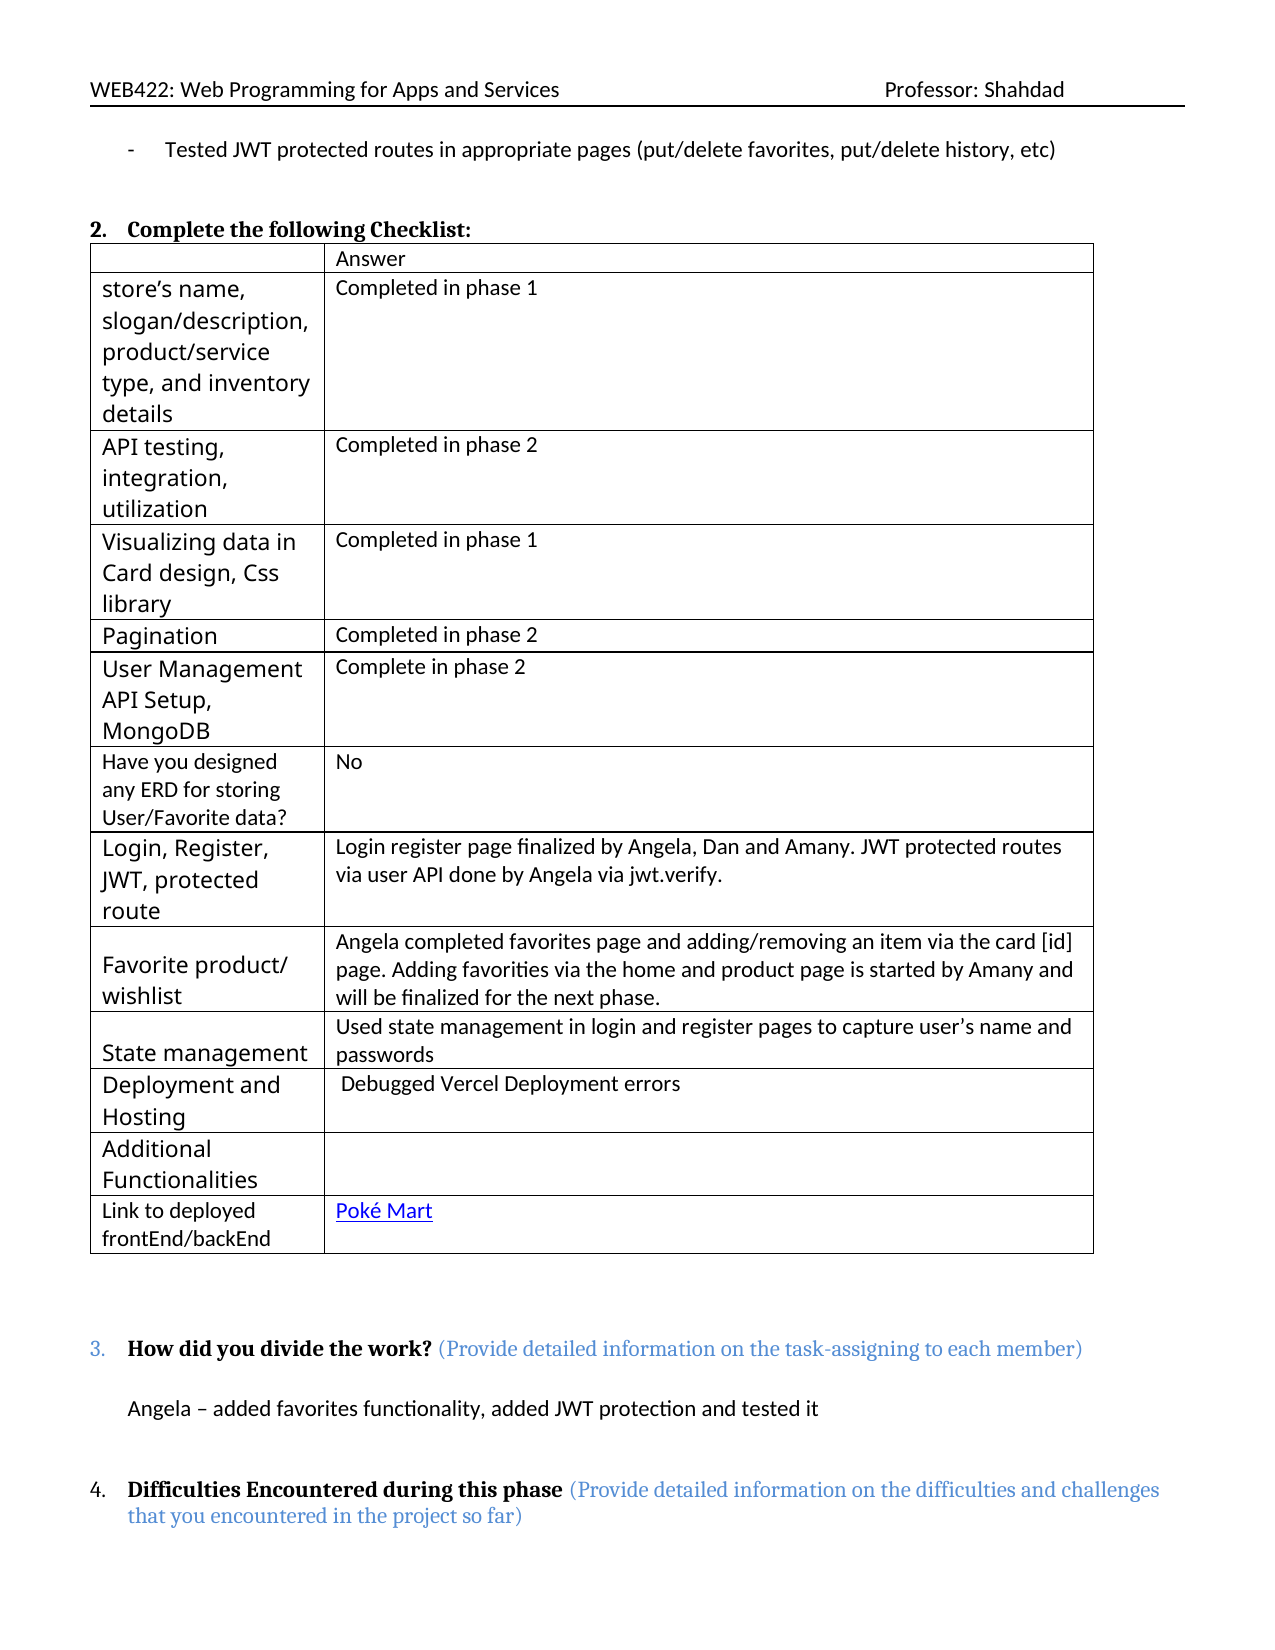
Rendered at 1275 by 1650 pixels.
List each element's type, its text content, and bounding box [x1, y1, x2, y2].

table_cell Completed in phase 2 [325, 620, 1093, 651]
table_cell Favorite product/ wishlist [91, 927, 324, 1011]
table_cell Have you designed any ERD for storing User/Favorite data? [91, 747, 324, 831]
table_cell Pagination [91, 620, 324, 651]
table_cell No [325, 747, 1093, 831]
table_cell store’s name, slogan/description, product/service type, and inventory details [91, 273, 324, 429]
table_cell User Management API Setup, MongoDB [91, 653, 324, 746]
table_cell Login, Register, JWT, protected route [91, 833, 324, 926]
table_cell State management [91, 1012, 324, 1068]
table_cell Deployment and Hosting [91, 1069, 324, 1132]
table_header [91, 244, 324, 272]
table_cell Login register page finalized by Angela, Dan and Amany. JWT protected routes via user API done by Angela via jwt.verify. [325, 833, 1093, 926]
table_cell API testing, integration, utilization [91, 431, 324, 524]
table_cell Angela completed favorites page and adding/removing an item via the card [id] page. Adding favorities via the home and product page is started by Amany and will be finalized for the next phase. [325, 927, 1093, 1011]
table_cell Link to deployed frontEnd/backEnd [91, 1196, 324, 1252]
table_cell Additional Functionalities [91, 1133, 324, 1195]
table_cell Poké Mart [325, 1196, 1093, 1252]
table_cell Completed in phase 1 [325, 273, 1093, 429]
list Tested JWT protected routes in appropriate pages (put/delete favorites, put/delete history, etc) [127, 135, 1185, 163]
subtitle Complete the following Checklist: [90, 217, 1185, 243]
table_cell Visualizing data in Card design, Css library [91, 525, 324, 619]
table_cell [325, 1133, 1093, 1195]
table_cell Debugged Vercel Deployment errors [325, 1069, 1093, 1132]
subtitle Difficulties Encountered during this phase (Provide detailed information on the difficulties and challenges that you encountered in the project so far) [90, 1476, 1185, 1529]
subtitle How did you divide the work? (Provide detailed information on the task-assigning to each member) [90, 1336, 1185, 1362]
table_cell Complete in phase 2 [325, 653, 1093, 746]
table_header Answer [325, 244, 1093, 272]
table_cell Completed in phase 1 [325, 525, 1093, 619]
list Angela – added favorites functionality, added JWT protection and tested it [127, 1394, 1185, 1422]
table_cell Used state management in login and register pages to capture user’s name and passwords [325, 1012, 1093, 1068]
table_cell Completed in phase 2 [325, 431, 1093, 524]
